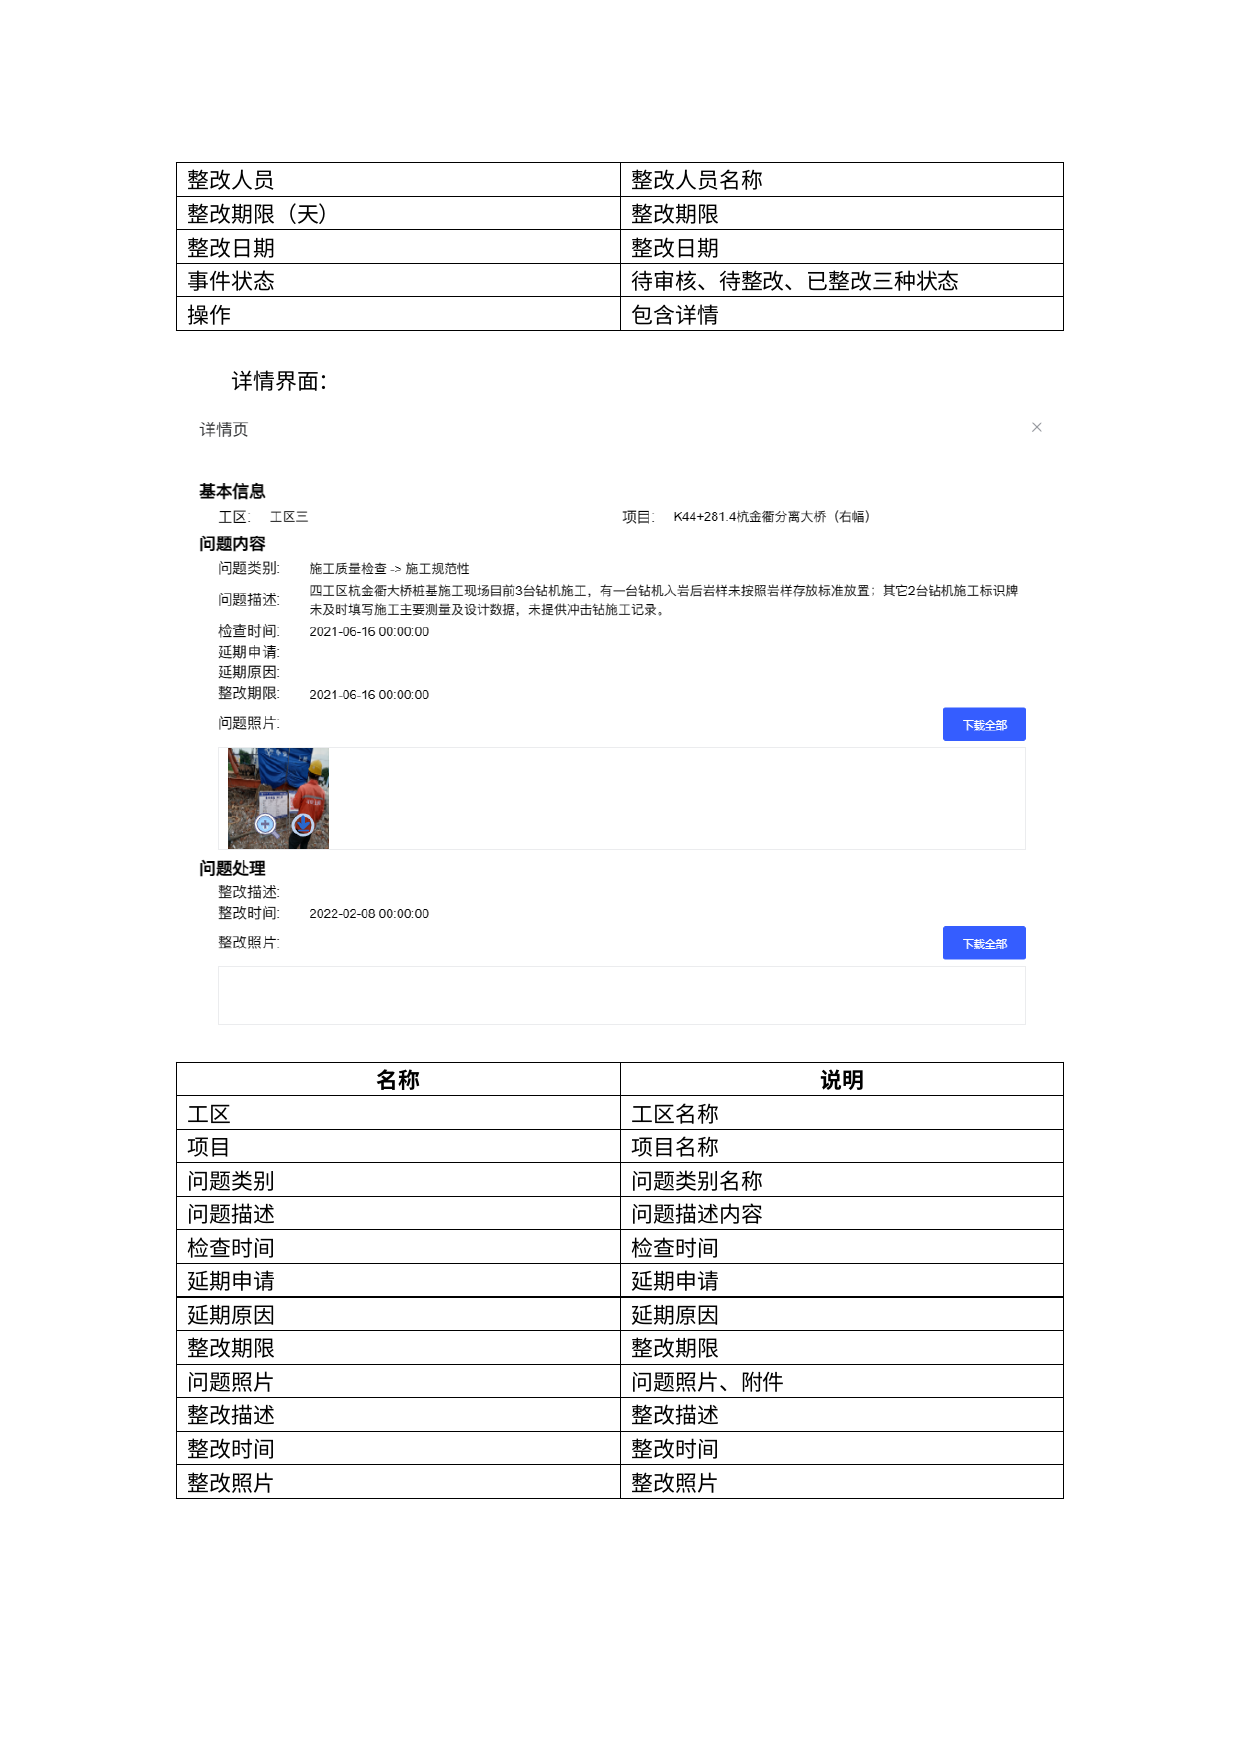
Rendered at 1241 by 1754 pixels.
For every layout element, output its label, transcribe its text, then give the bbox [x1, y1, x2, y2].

table_cell 整改期限（天） [177, 197, 620, 229]
table_cell 整改照片 [621, 1465, 1063, 1498]
table_cell 检查时间 [621, 1230, 1063, 1263]
table_header 名称 [177, 1063, 620, 1095]
table_cell 检查时间 [177, 1230, 620, 1263]
table_cell 问题类别 [177, 1163, 620, 1196]
table_cell 问题照片、附件 [621, 1365, 1063, 1397]
table_header 说明 [621, 1063, 1063, 1095]
table_cell 延期原因 [621, 1298, 1063, 1330]
table_cell 整改期限 [621, 197, 1063, 229]
table_cell 延期原因 [177, 1298, 620, 1330]
table_cell 项目 [177, 1130, 620, 1162]
table_cell 整改人员名称 [621, 163, 1063, 196]
table_cell 问题描述 [177, 1197, 620, 1229]
text 详情界面： [187, 363, 1053, 396]
table_cell 问题类别名称 [621, 1163, 1063, 1196]
table_cell 延期申请 [177, 1264, 620, 1296]
table_cell 整改日期 [621, 230, 1063, 263]
table_cell 整改人员 [177, 163, 620, 196]
table_cell 操作 [177, 297, 620, 330]
table_cell 整改期限 [621, 1331, 1063, 1363]
table_cell 整改描述 [177, 1398, 620, 1431]
table_cell 延期申请 [621, 1264, 1063, 1296]
table_cell 整改时间 [621, 1432, 1063, 1464]
table_cell 整改期限 [177, 1331, 620, 1363]
table_cell 待审核、待整改、已整改三种状态 [621, 264, 1063, 296]
table_cell 整改照片 [177, 1465, 620, 1498]
table_cell 整改时间 [177, 1432, 620, 1464]
table_cell 问题照片 [177, 1365, 620, 1397]
table_cell 包含详情 [621, 297, 1063, 330]
table_cell 事件状态 [177, 264, 620, 296]
table_cell 项目名称 [621, 1130, 1063, 1162]
table_cell 工区 [177, 1096, 620, 1129]
table_cell 整改描述 [621, 1398, 1063, 1431]
table_cell 工区名称 [621, 1096, 1063, 1129]
table_cell 问题描述内容 [621, 1197, 1063, 1229]
picture [187, 411, 1053, 1039]
table_cell 整改日期 [177, 230, 620, 263]
